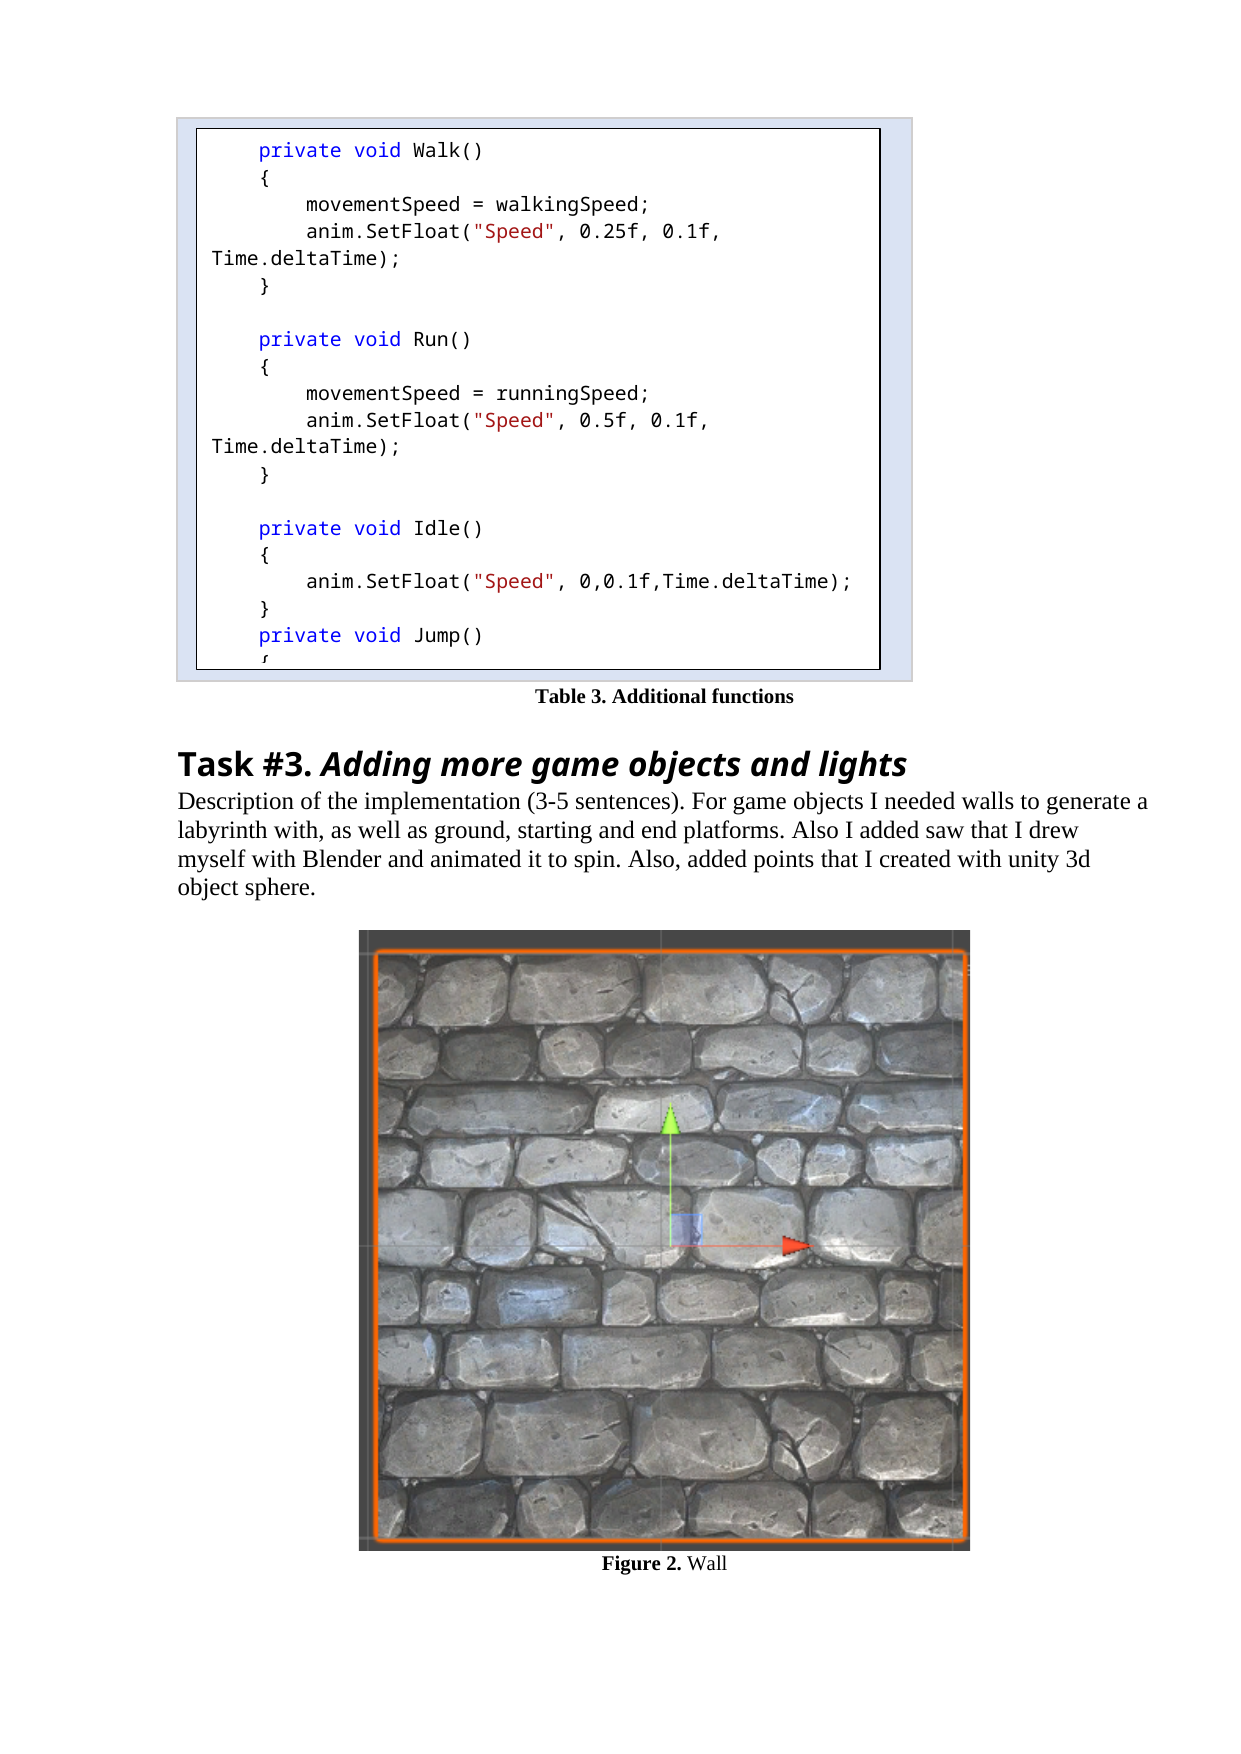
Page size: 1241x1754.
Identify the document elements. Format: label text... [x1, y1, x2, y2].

picture [358, 930, 971, 1551]
text Figure 2. Wall [177, 1550, 1152, 1574]
subtitle Task #3. Adding more game objects and lights [177, 741, 1152, 786]
text Description of the implementation (3-5 sentences). For game objects I needed walls to generate a labyrinth with, as well as ground, starting and end platforms. Also I added saw that I drew myself with Blender and animated it to spin. Also, added points that I created with unity 3d object sphere. [177, 786, 1152, 901]
text Table 3. Additional functions [177, 684, 1152, 708]
